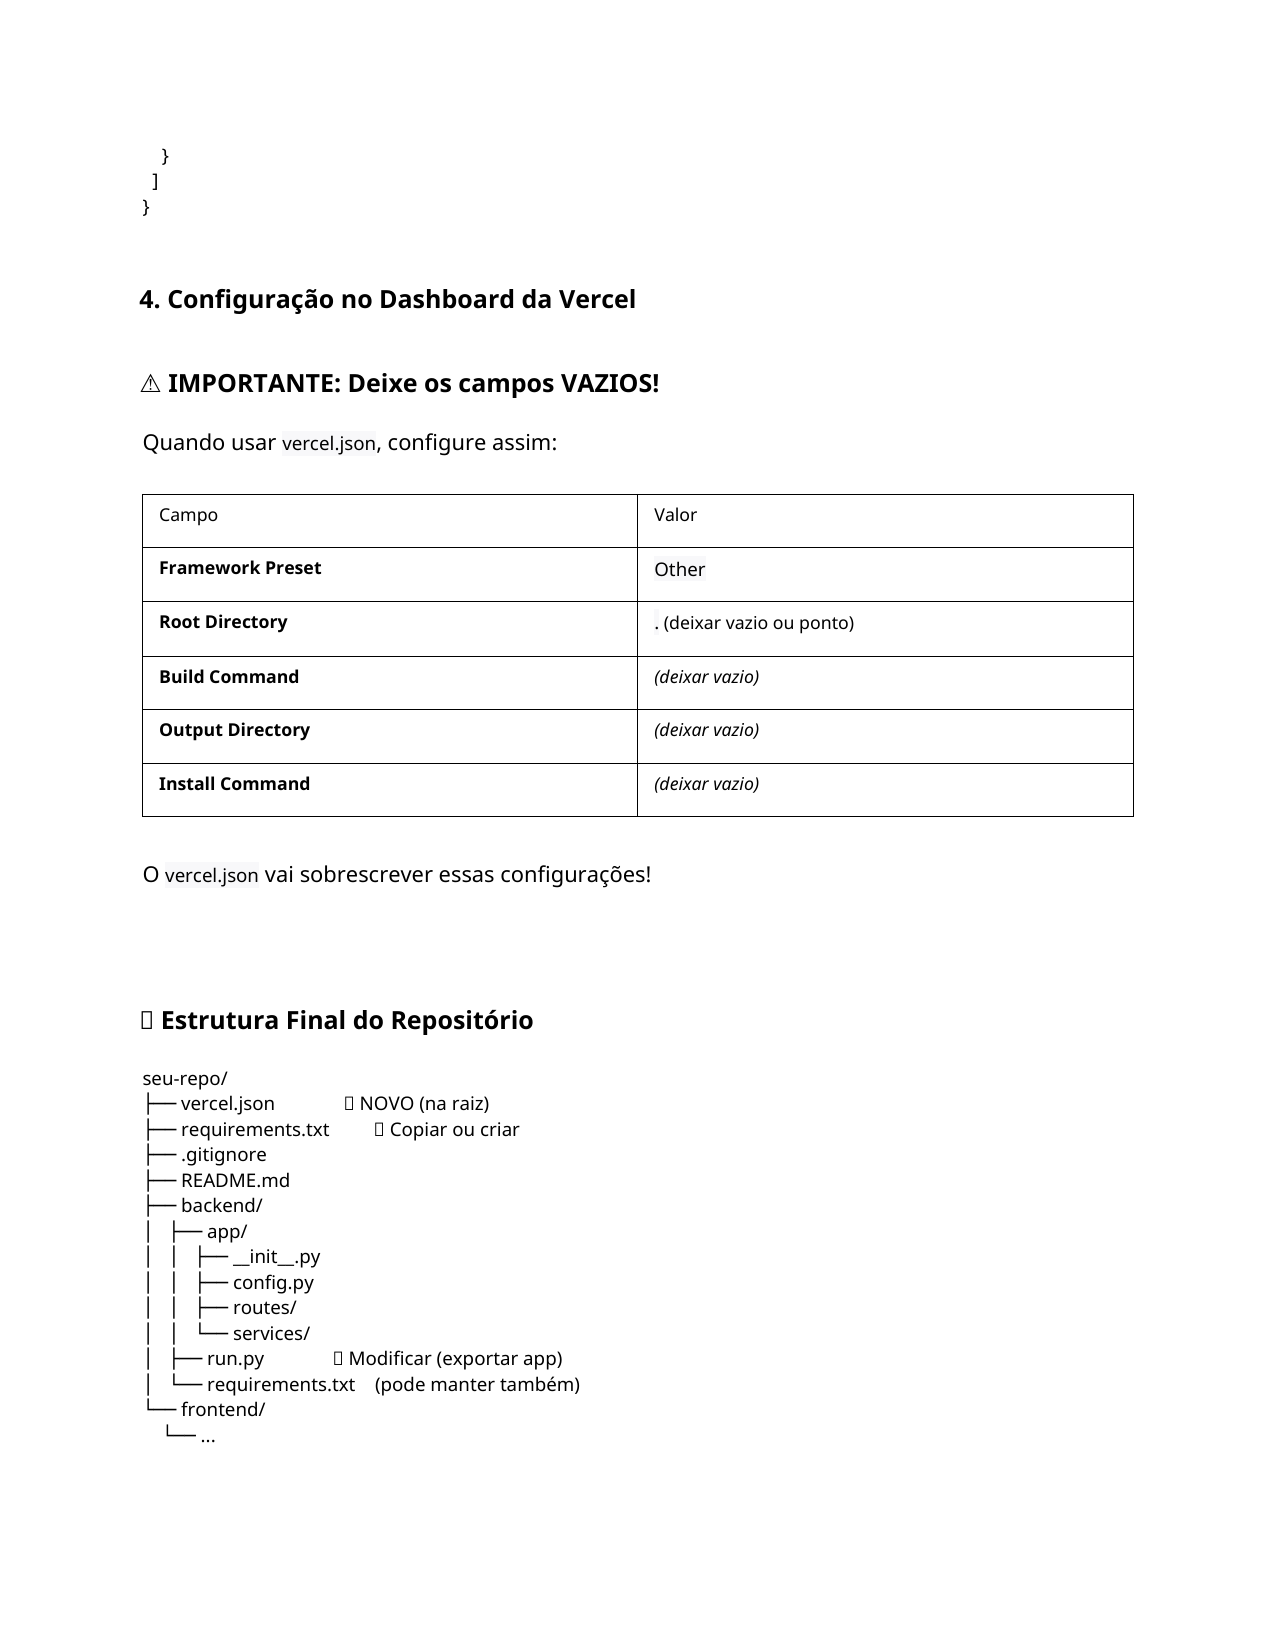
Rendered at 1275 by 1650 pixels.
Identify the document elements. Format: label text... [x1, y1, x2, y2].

table_cell Other [638, 548, 1133, 601]
text ⚠️ IMPORTANTE: Deixe os campos VAZIOS! [139, 365, 1133, 399]
table_cell (deixar vazio) [638, 657, 1133, 709]
table_cell Output Directory [143, 710, 637, 763]
table_header Valor [638, 495, 1133, 547]
text Quando usar vercel.json, configure assim: [142, 427, 1133, 457]
table_cell . (deixar vazio ou ponto) [638, 602, 1133, 656]
text 4. Configuração no Dashboard da Vercel [139, 281, 1133, 315]
table_cell (deixar vazio) [638, 764, 1133, 816]
table_cell Framework Preset [143, 548, 637, 601]
table_cell (deixar vazio) [638, 710, 1133, 763]
table_cell Install Command [143, 764, 637, 816]
table_cell Root Directory [143, 602, 637, 656]
text 📁 Estrutura Final do Repositório [139, 1003, 1133, 1037]
table_header Campo [143, 495, 637, 547]
table_cell Build Command [143, 657, 637, 709]
text O vercel.json vai sobrescrever essas configurações! [142, 859, 1133, 889]
